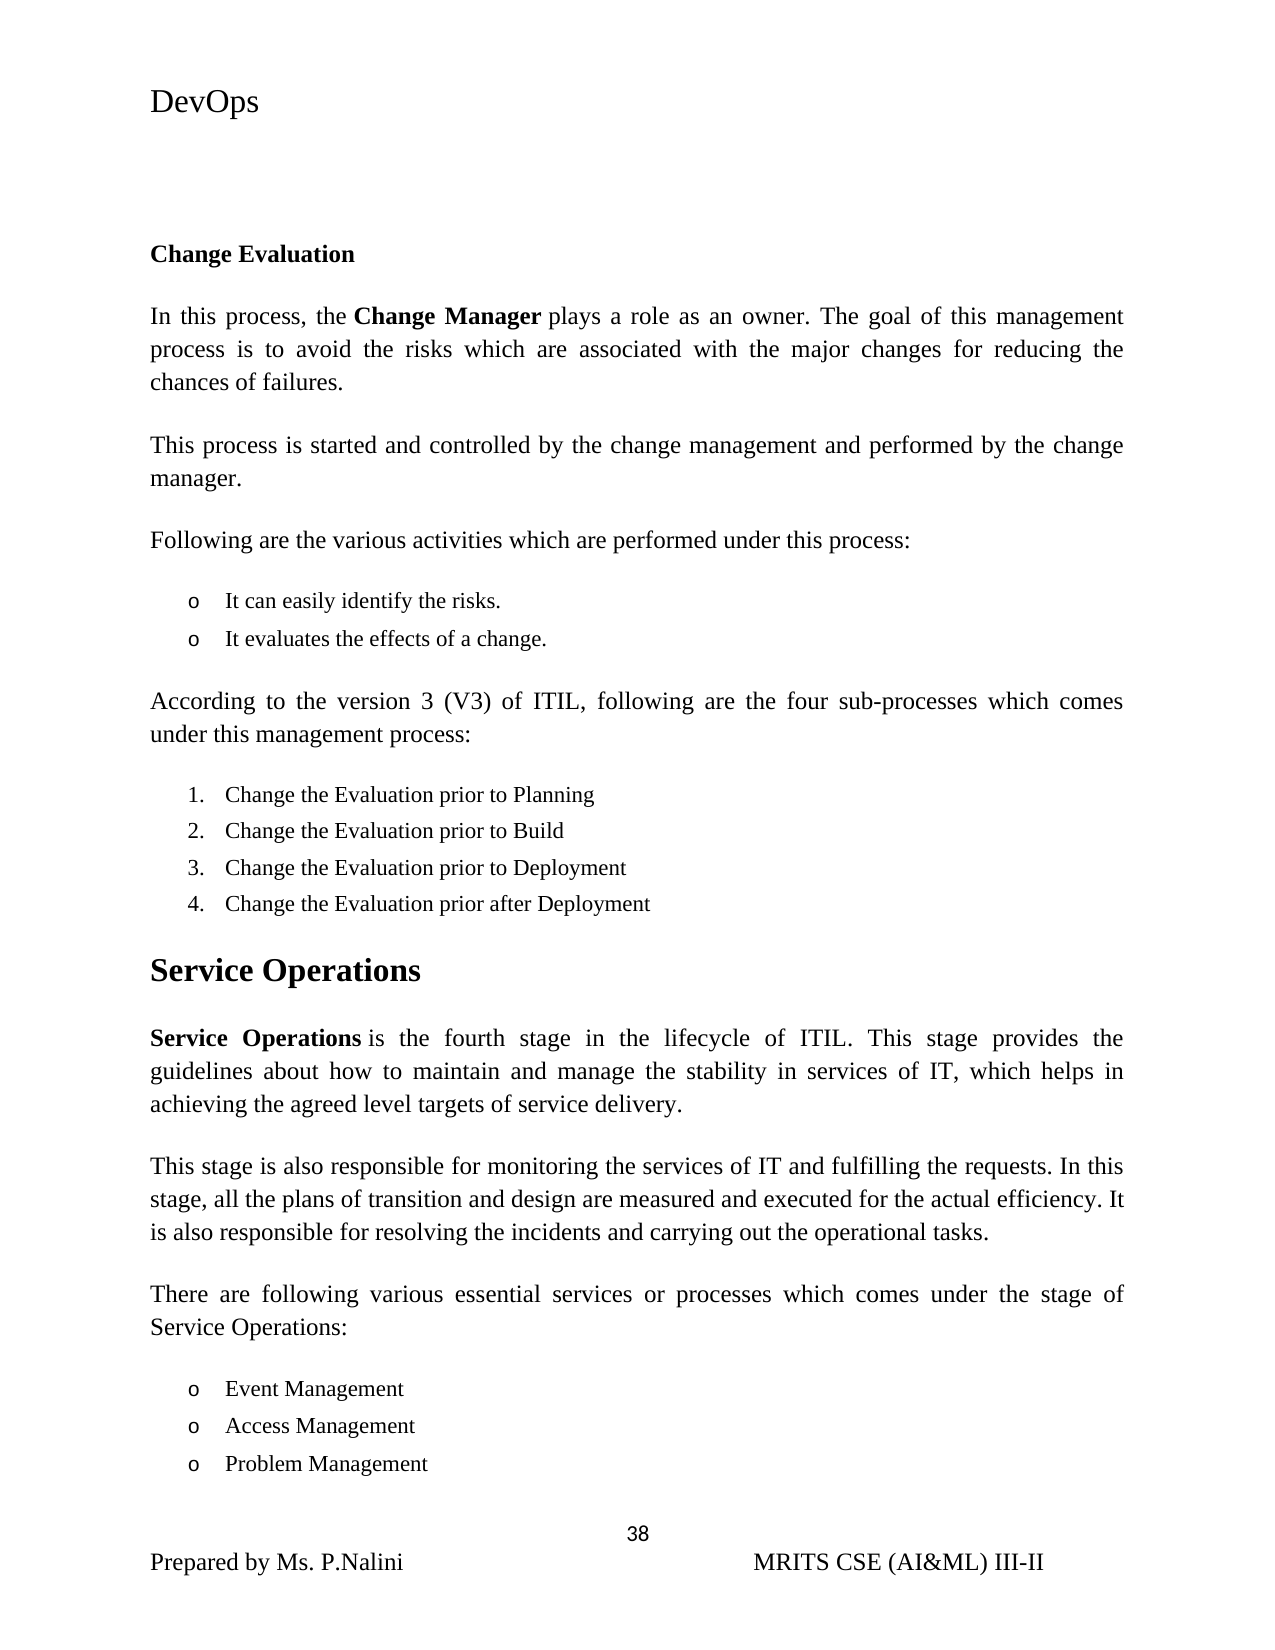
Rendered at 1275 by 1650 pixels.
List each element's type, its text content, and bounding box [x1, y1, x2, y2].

text This process is started and controlled by the change management and performed by the change manager. [150, 430, 1125, 491]
list Event Management [187, 1375, 1125, 1402]
text There are following various essential services or processes which comes under the stage of Service Operations: [150, 1279, 1125, 1341]
list Change the Evaluation prior to Planning [187, 781, 1125, 807]
list It can easily identify the risks. [187, 587, 1125, 615]
list Change the Evaluation prior to Build [187, 817, 1125, 844]
list Problem Management [187, 1451, 1125, 1478]
text Change Evaluation [150, 239, 1125, 268]
subtitle Service Operations [150, 950, 1125, 988]
text This stage is also responsible for monitoring the services of IT and fulfilling the requests. In this stage, all the plans of transition and design are measured and executed for the actual efficiency. It is also responsible for resolving the incidents and carrying out the operational tasks. [150, 1151, 1125, 1246]
text In this process, the Change Manager plays a role as an owner. The goal of this management process is to avoid the risks which are associated with the major changes for reducing the chances of failures. [150, 301, 1125, 396]
text Following are the various activities which are performed under this process: [150, 525, 1125, 554]
list Change the Evaluation prior to Deployment [187, 854, 1125, 880]
list It evaluates the effects of a change. [187, 625, 1125, 653]
list Access Management [187, 1413, 1125, 1440]
list Change the Evaluation prior after Deployment [187, 890, 1125, 917]
text Service Operations is the fourth stage in the lifecycle of ITIL. This stage provides the guidelines about how to maintain and manage the stability in services of IT, which helps in achieving the agreed level targets of service delivery. [150, 1023, 1125, 1118]
text According to the version 3 (V3) of ITIL, following are the four sub-processes which comes under this management process: [150, 686, 1125, 748]
